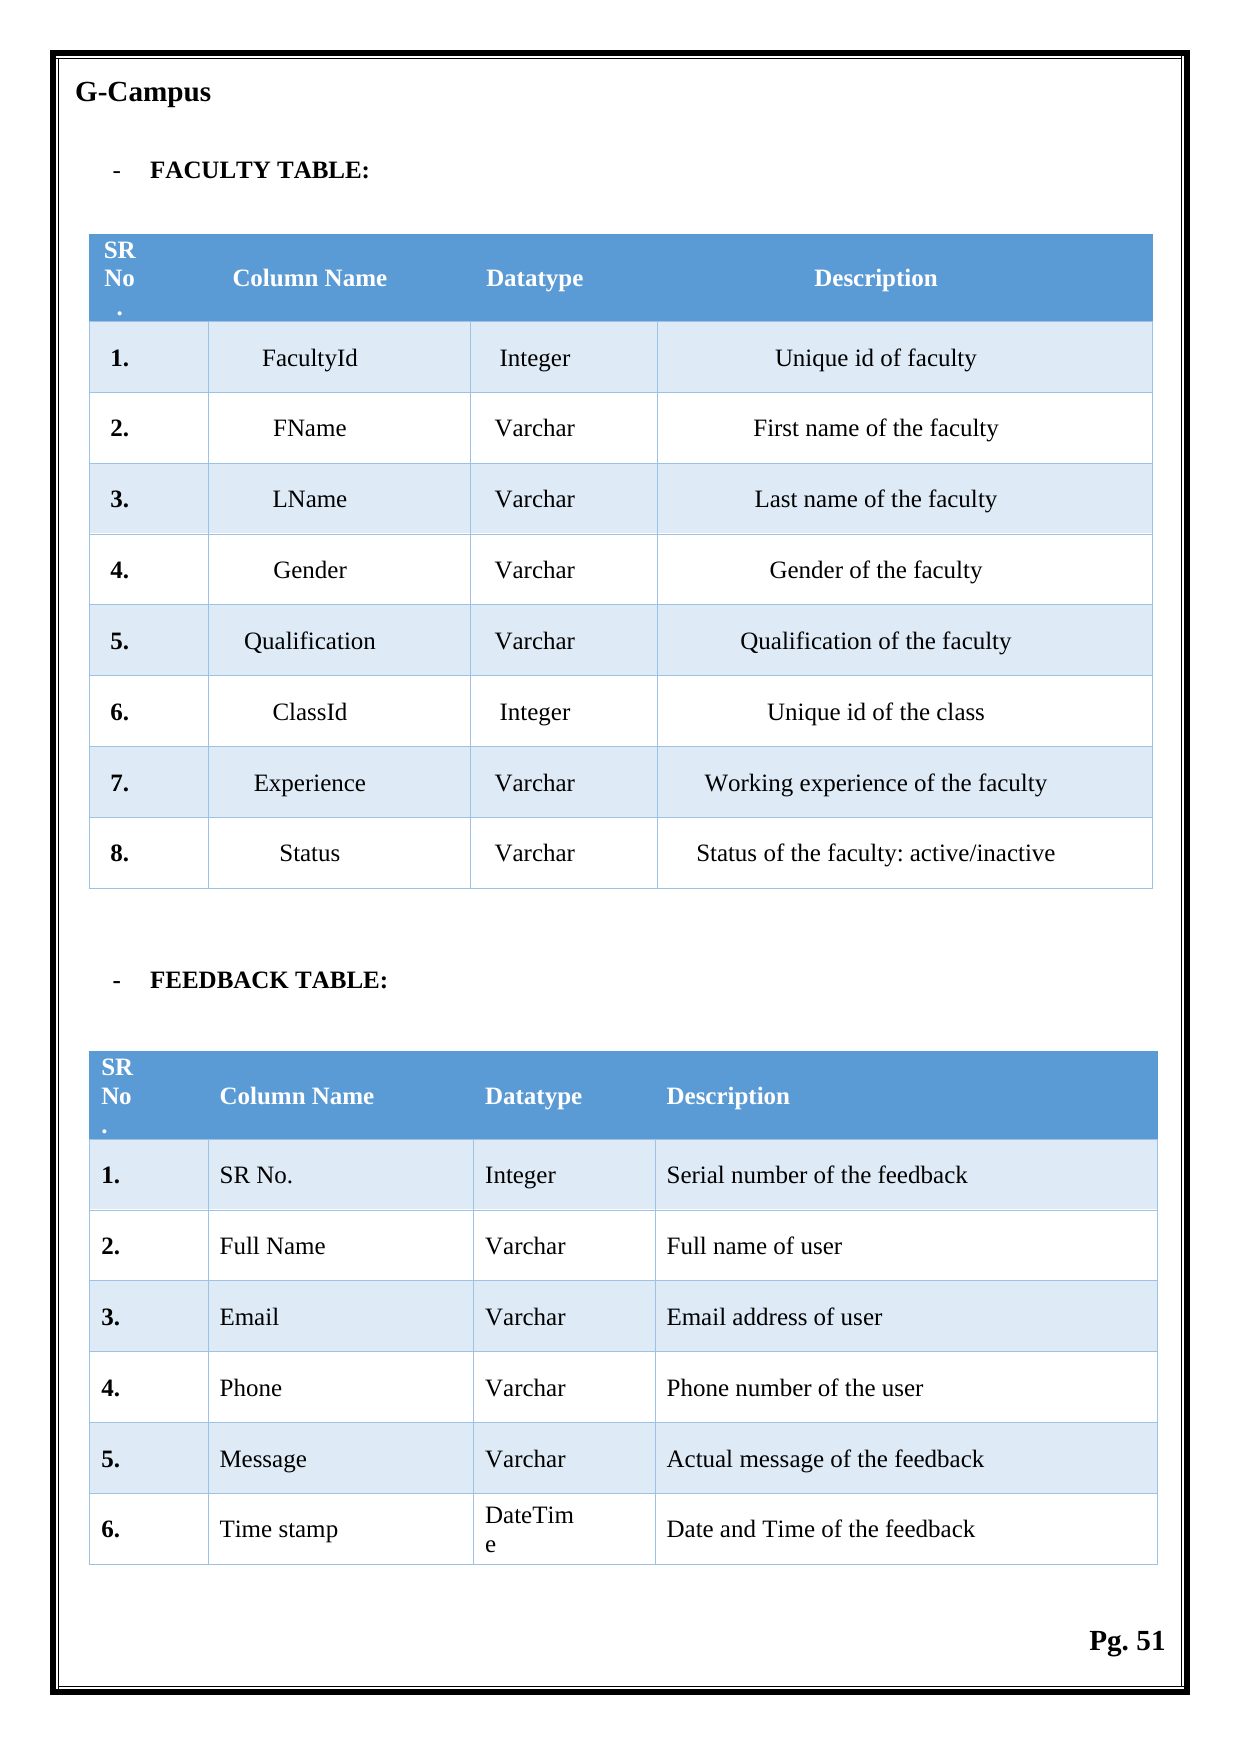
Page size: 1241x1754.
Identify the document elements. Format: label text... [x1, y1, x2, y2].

table_cell Working experience of the faculty [658, 747, 1152, 817]
table_cell Full name of user [656, 1211, 1157, 1280]
table_cell Serial number of the feedback [656, 1140, 1157, 1209]
table_cell Varchar [474, 1281, 655, 1351]
table_cell Email address of user [656, 1281, 1157, 1351]
table_cell First name of the faculty [658, 393, 1152, 463]
table_cell Phone [209, 1352, 473, 1422]
table_cell 7. [90, 747, 208, 817]
table_cell SR No. [209, 1140, 473, 1209]
table_cell Message [209, 1423, 473, 1493]
table_cell Date and Time of the feedback [656, 1494, 1157, 1564]
table_cell Unique id of faculty [658, 322, 1152, 392]
table_header Datatype [471, 235, 657, 321]
table_cell Last name of the faculty [658, 464, 1152, 533]
table_cell Integer [471, 322, 657, 392]
table_cell ClassId [209, 676, 470, 746]
table_cell 2. [90, 1211, 208, 1280]
table_header SR No. [90, 1053, 208, 1139]
table_cell 5. [90, 1423, 208, 1493]
table_cell 6. [90, 1494, 208, 1564]
table_header Column Name [209, 235, 470, 321]
table_cell Integer [474, 1140, 655, 1209]
table_cell 3. [90, 464, 208, 533]
list FEEDBACK TABLE: [112, 965, 1106, 994]
table_header Column Name [209, 1053, 473, 1139]
table_cell Qualification of the faculty [658, 605, 1152, 675]
table_cell Gender [209, 535, 470, 604]
table_cell Qualification [209, 605, 470, 675]
table_cell Gender of the faculty [658, 535, 1152, 604]
table_cell Varchar [471, 818, 657, 888]
table_cell Status [209, 818, 470, 888]
table_cell Varchar [471, 605, 657, 675]
table_cell Varchar [474, 1211, 655, 1280]
table_cell FacultyId [209, 322, 470, 392]
table_cell Email [209, 1281, 473, 1351]
table_cell 8. [90, 818, 208, 888]
list FACULTY TABLE: [112, 155, 1106, 184]
table_cell Varchar [474, 1423, 655, 1493]
table_cell 4. [90, 1352, 208, 1422]
table_header Description [656, 1053, 1157, 1139]
table_cell 1. [90, 322, 208, 392]
table_cell Full Name [209, 1211, 473, 1280]
table_cell 2. [90, 393, 208, 463]
table_cell Unique id of the class [658, 676, 1152, 746]
table_cell 3. [90, 1281, 208, 1351]
table_cell Varchar [471, 393, 657, 463]
table_cell Varchar [471, 464, 657, 533]
table_cell Integer [471, 676, 657, 746]
table_cell Phone number of the user [656, 1352, 1157, 1422]
table_cell DateTime [474, 1494, 655, 1564]
table_cell 1. [90, 1140, 208, 1209]
table_cell 5. [90, 605, 208, 675]
table_cell Time stamp [209, 1494, 473, 1564]
table_header Description [658, 235, 1152, 321]
table_cell 6. [90, 676, 208, 746]
table_cell Varchar [471, 535, 657, 604]
table_cell Varchar [471, 747, 657, 817]
table_cell Status of the faculty: active/inactive [658, 818, 1152, 888]
table_cell Varchar [474, 1352, 655, 1422]
table_cell FName [209, 393, 470, 463]
table_cell LName [209, 464, 470, 533]
table_header Datatype [474, 1053, 655, 1139]
table_cell Actual message of the feedback [656, 1423, 1157, 1493]
table_header SR No. [90, 235, 208, 321]
table_cell 4. [90, 535, 208, 604]
table_cell Experience [209, 747, 470, 817]
